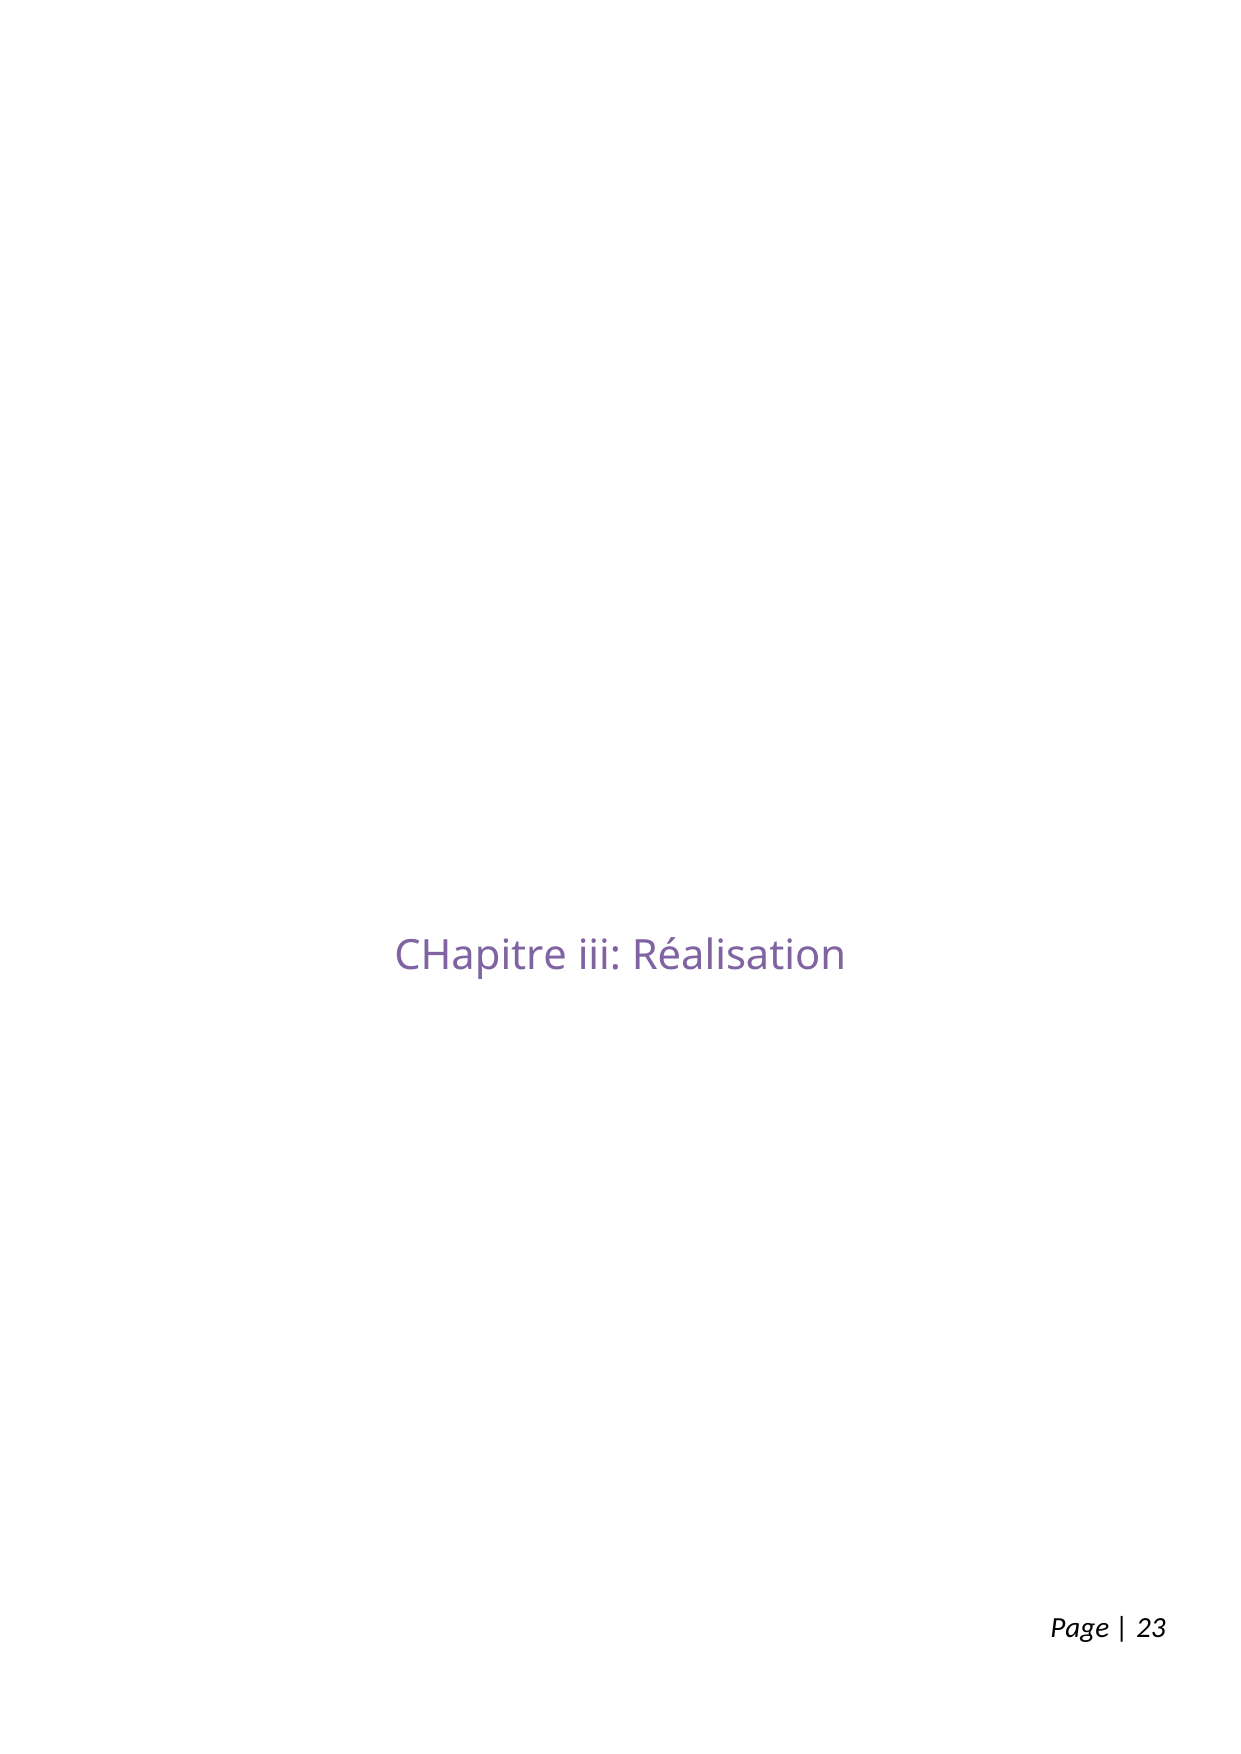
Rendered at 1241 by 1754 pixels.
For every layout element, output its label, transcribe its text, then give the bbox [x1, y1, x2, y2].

subtitle CHapitre iii: Réalisation [75, 925, 1165, 982]
